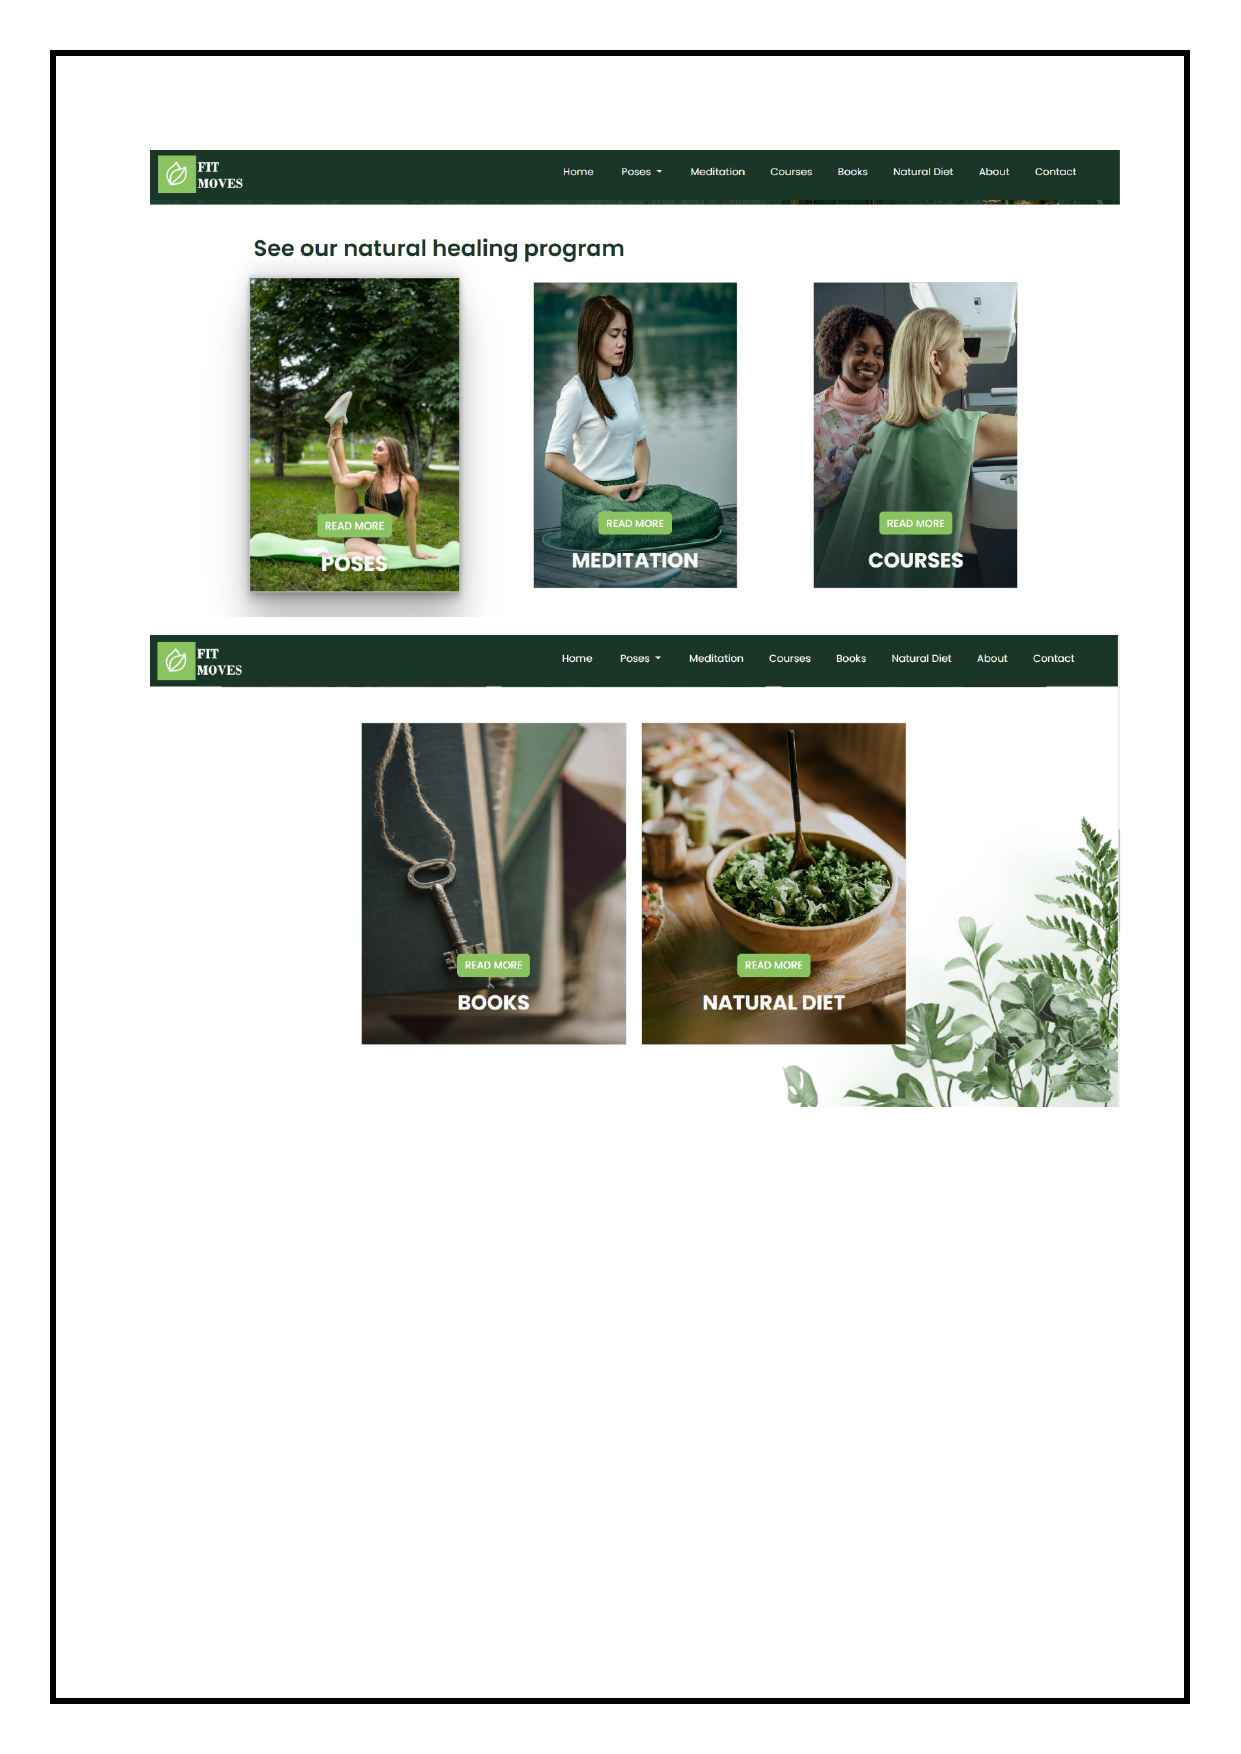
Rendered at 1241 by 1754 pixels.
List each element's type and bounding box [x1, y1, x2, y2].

picture [150, 635, 1121, 1107]
picture [150, 150, 1121, 617]
